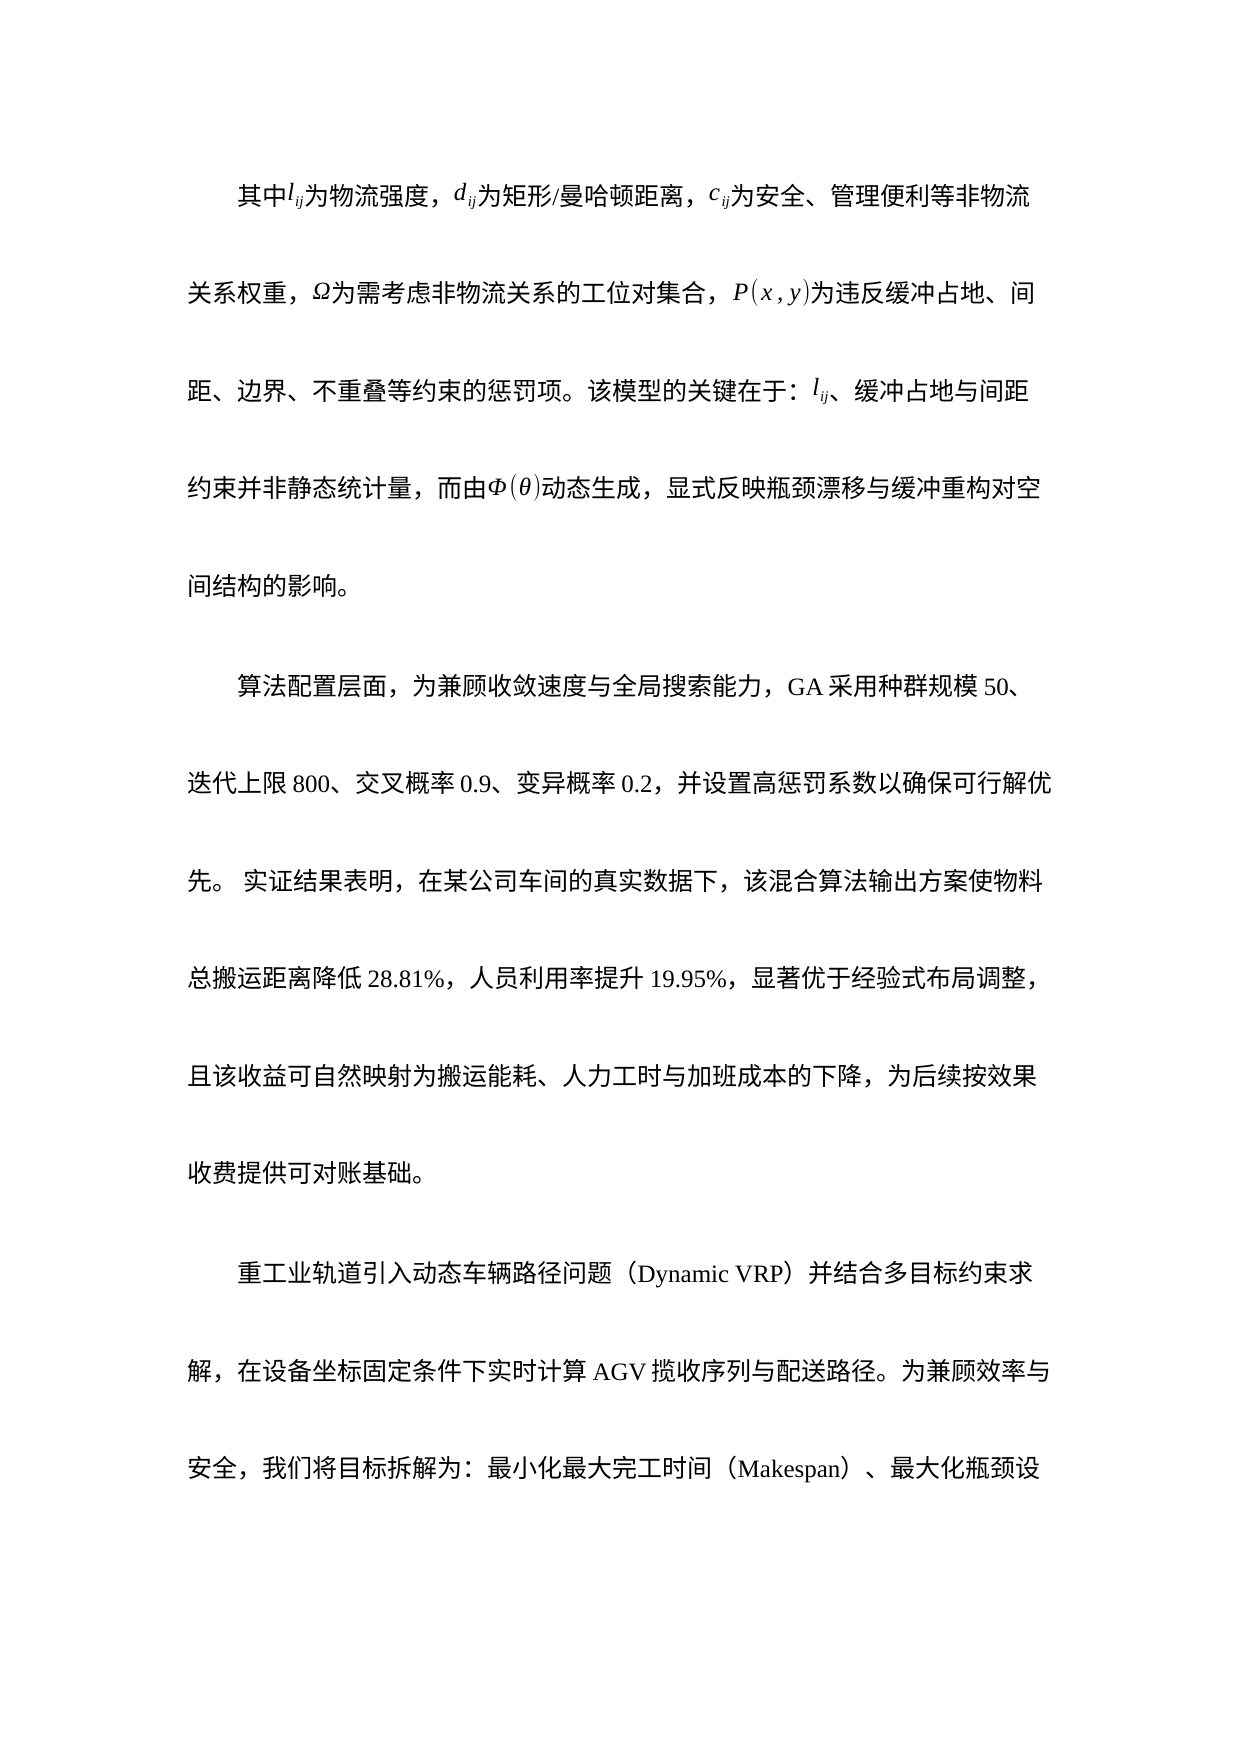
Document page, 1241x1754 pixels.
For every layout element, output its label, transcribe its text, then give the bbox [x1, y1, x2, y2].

text 算法配置层面，为兼顾收敛速度与全局搜索能力，GA采用种群规模50、迭代上限800、交叉概率0.9、变异概率0.2，并设置高惩罚系数以确保可行解优先。 实证结果表明，在某公司车间的真实数据下，该混合算法输出方案使物料总搬运距离降低28.81%，人员利用率提升19.95%，显著优于经验式布局调整，且该收益可自然映射为搬运能耗、人力工时与加班成本的下降，为后续按效果收费提供可对账基础。 [187, 652, 1053, 1204]
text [187, 1239, 1053, 1499]
text 其中为物流强度，为矩形/曼哈顿距离，为安全、管理便利等非物流关系权重，为需考虑非物流关系的工位对集合，为违反缓冲占地、间距、边界、不重叠等约束的惩罚项。该模型的关键在于：、缓冲占地与间距约束并非静态统计量，而由动态生成，显式反映瓶颈漂移与缓冲重构对空间结构的影响。 [187, 162, 1053, 617]
